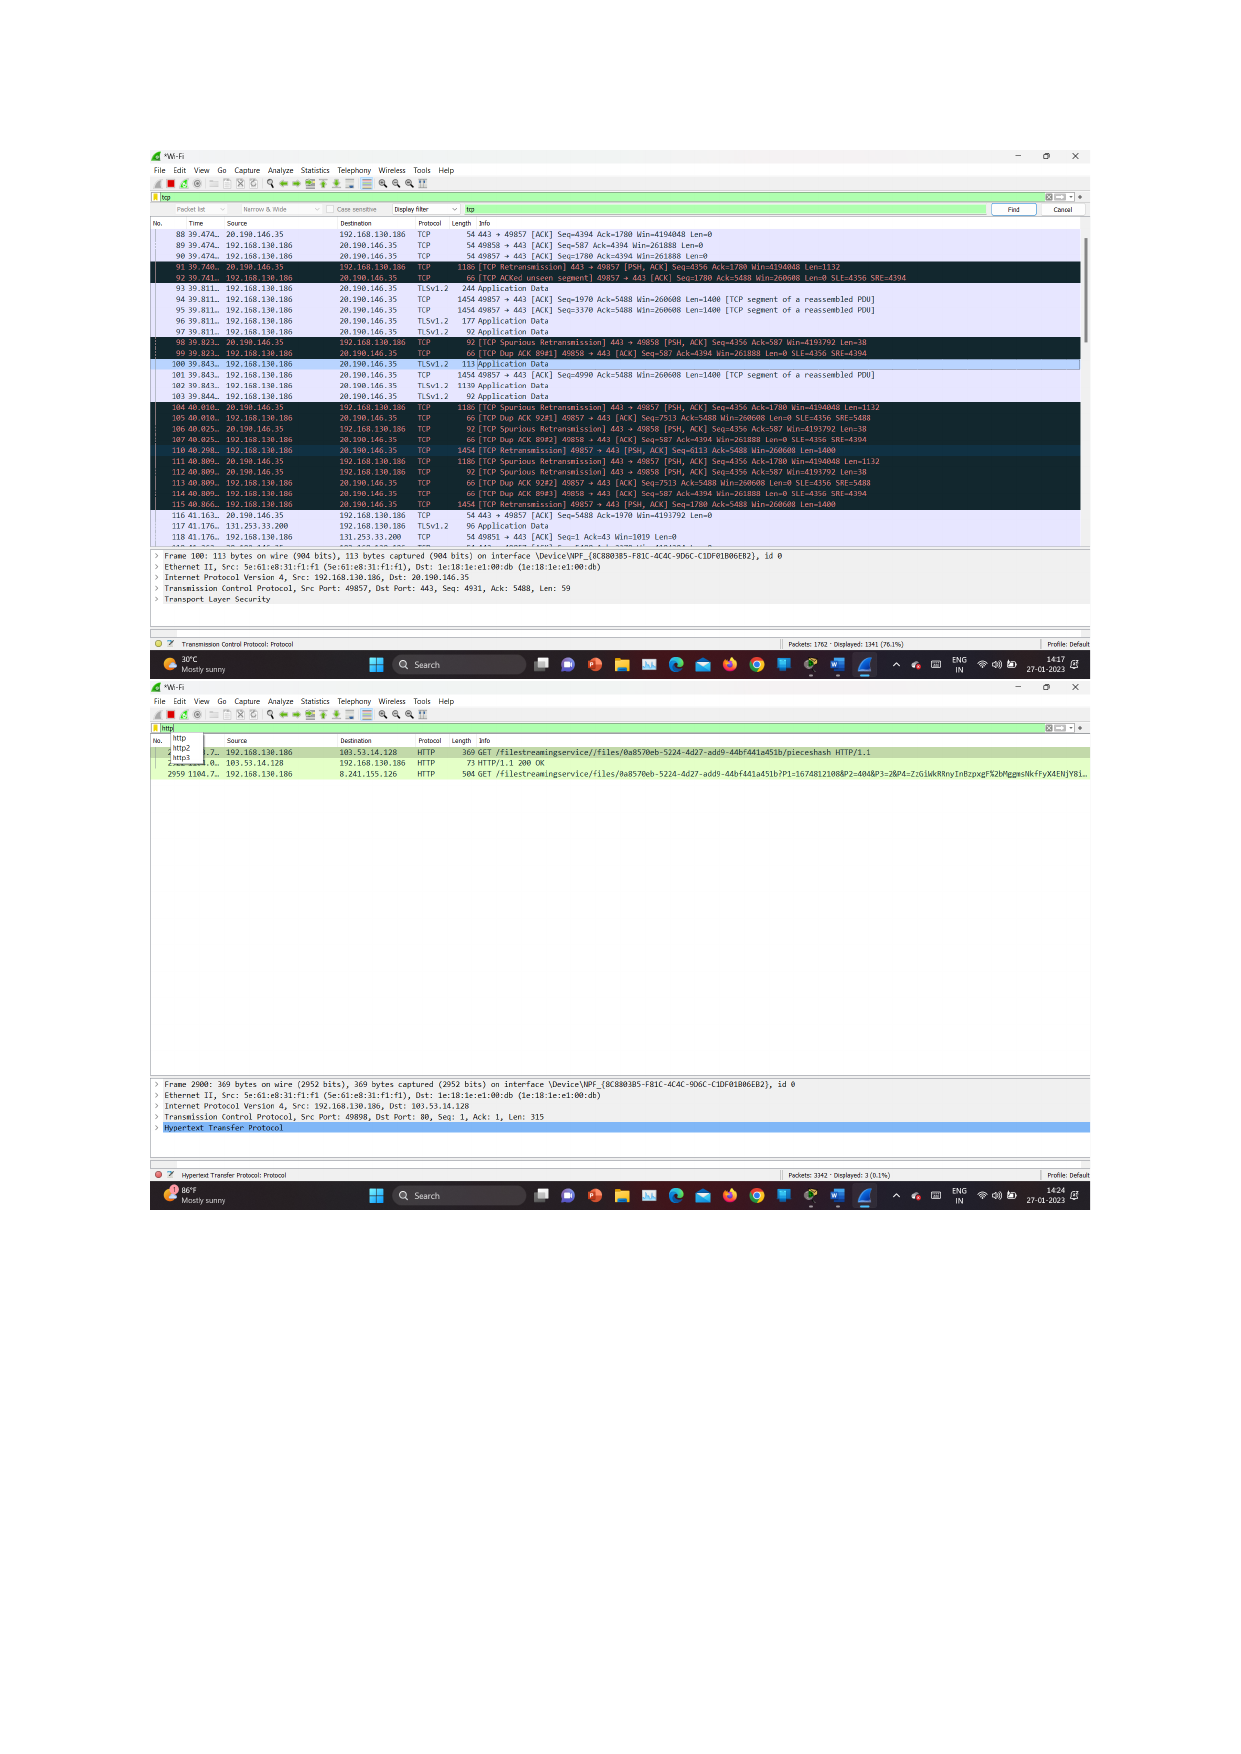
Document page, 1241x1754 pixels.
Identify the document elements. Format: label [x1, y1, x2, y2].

picture [150, 681, 1091, 1210]
picture [150, 150, 1091, 679]
